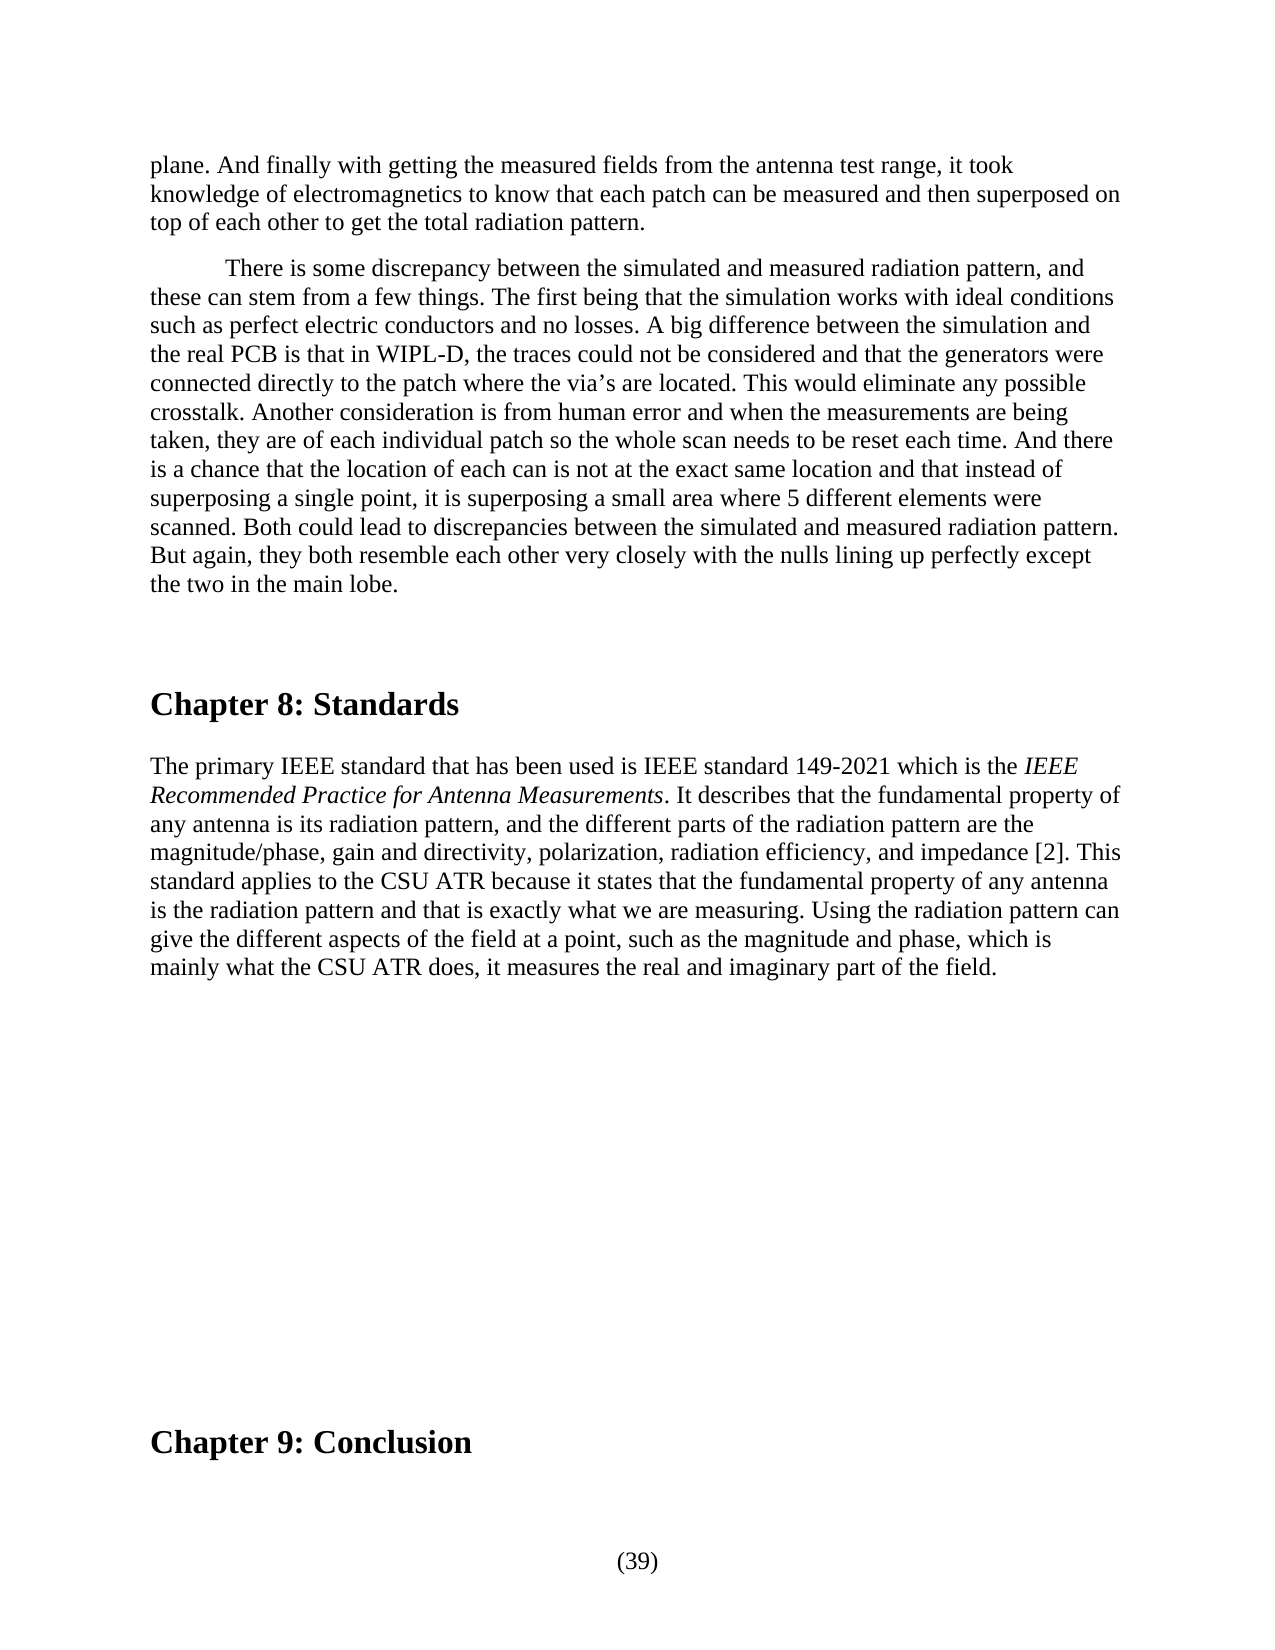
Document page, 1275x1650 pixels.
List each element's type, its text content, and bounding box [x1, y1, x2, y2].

text There is some discrepancy between the simulated and measured radiation pattern, and these can stem from a few things. The first being that the simulation works with ideal conditions such as perfect electric conductors and no losses. A big difference between the simulation and the real PCB is that in WIPL-D, the traces could not be considered and that the generators were connected directly to the patch where the via’s are located. This would eliminate any possible crosstalk. Another consideration is from human error and when the measurements are being taken, they are of each individual patch so the whole scan needs to be reset each time. And there is a chance that the location of each can is not at the exact same location and that instead of superposing a single point, it is superposing a small area where 5 different elements were scanned. Both could lead to discrepancies between the simulated and measured radiation pattern. But again, they both resemble each other very closely with the nulls lining up perfectly except the two in the main lobe. [150, 253, 1125, 598]
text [150, 150, 1125, 236]
text The primary IEEE standard that has been used is IEEE standard 149-2021 which is the IEEE Recommended Practice for Antenna Measurements. It describes that the fundamental property of any antenna is its radiation pattern, and the different parts of the radiation pattern are the magnitude/phase, gain and directivity, polarization, radiation efficiency, and impedance [2]. This standard applies to the CSU ATR because it states that the fundamental property of any antenna is the radiation pattern and that is exactly what we are measuring. Using the radiation pattern can give the different aspects of the field at a point, such as the magnitude and phase, which is mainly what the CSU ATR does, it measures the real and imaginary part of the field. [150, 751, 1125, 981]
subtitle Chapter 9: Conclusion [150, 1422, 1125, 1460]
subtitle Chapter 8: Standards [150, 684, 1125, 722]
